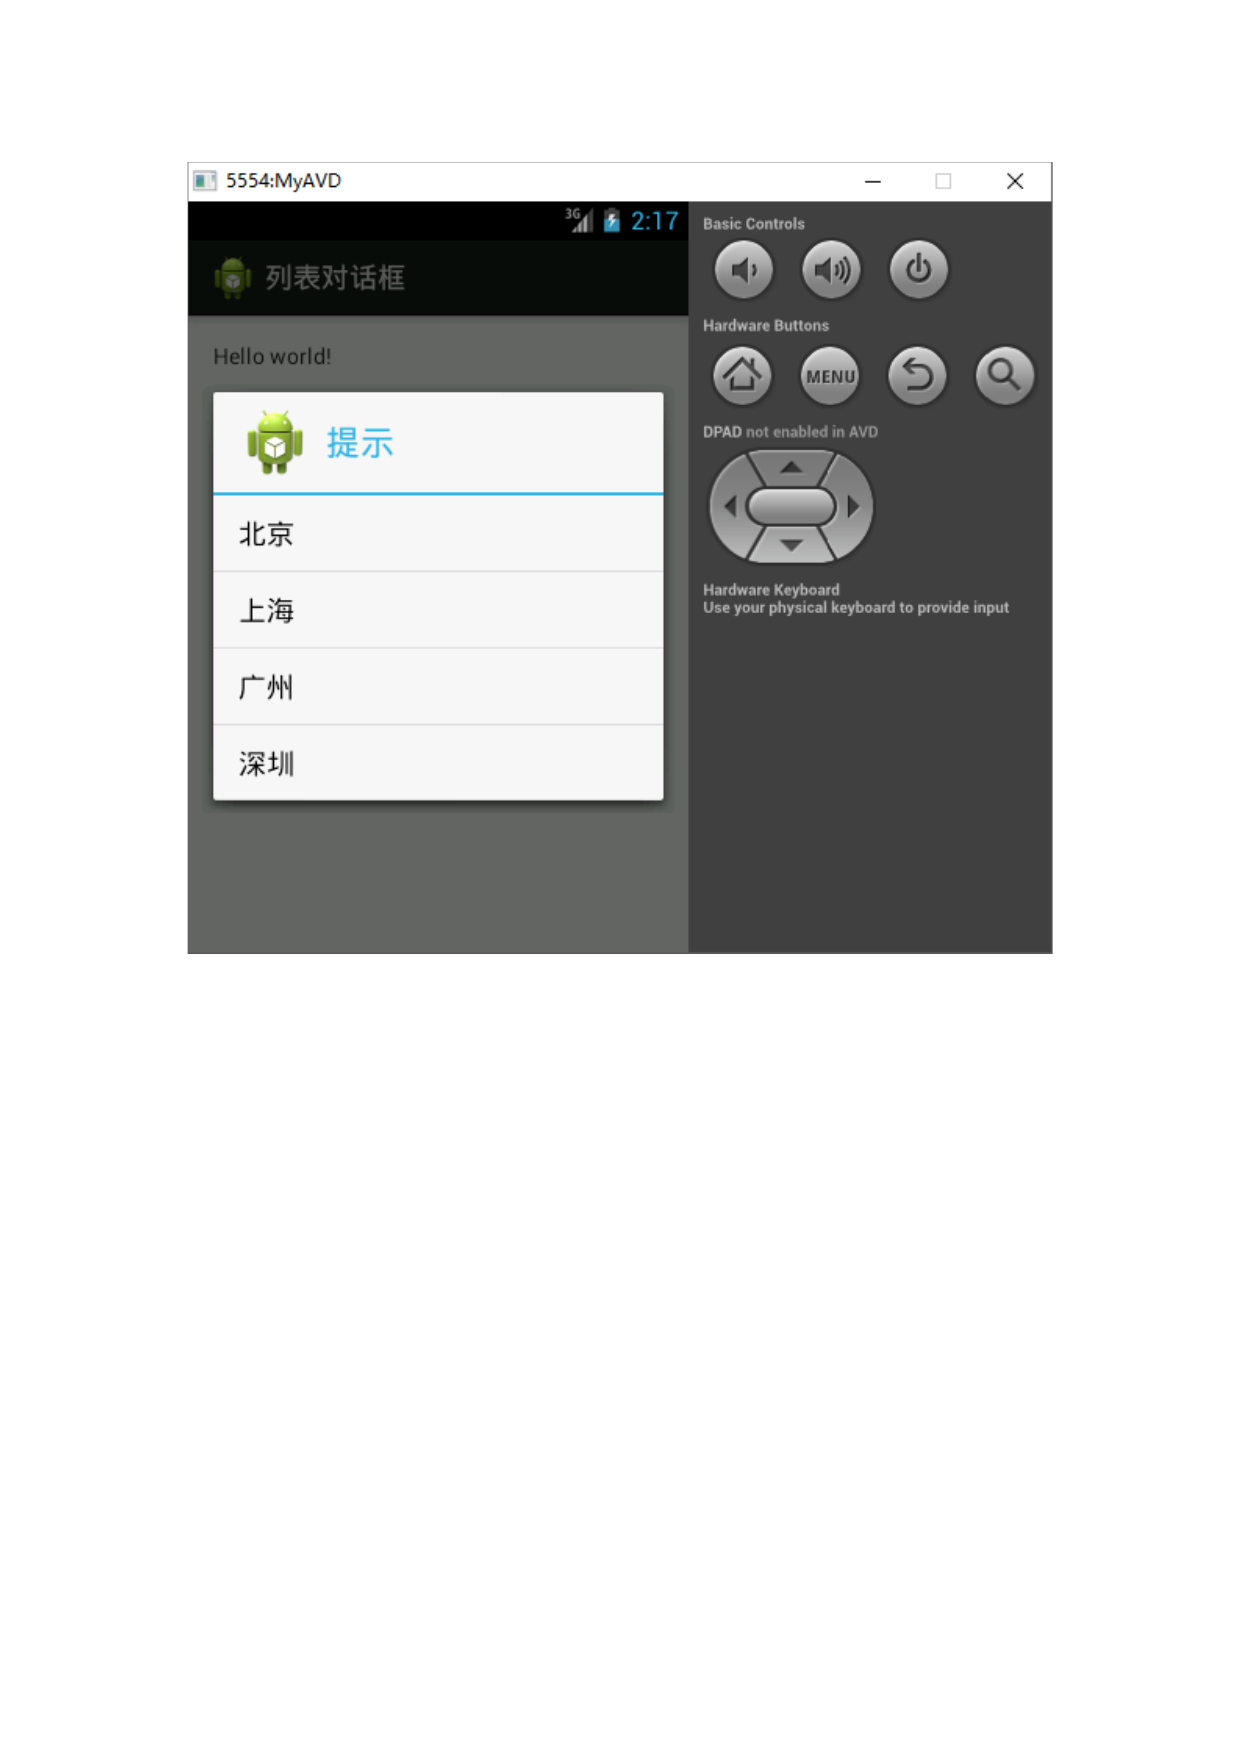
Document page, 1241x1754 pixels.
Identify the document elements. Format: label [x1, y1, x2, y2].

picture [187, 162, 1053, 954]
